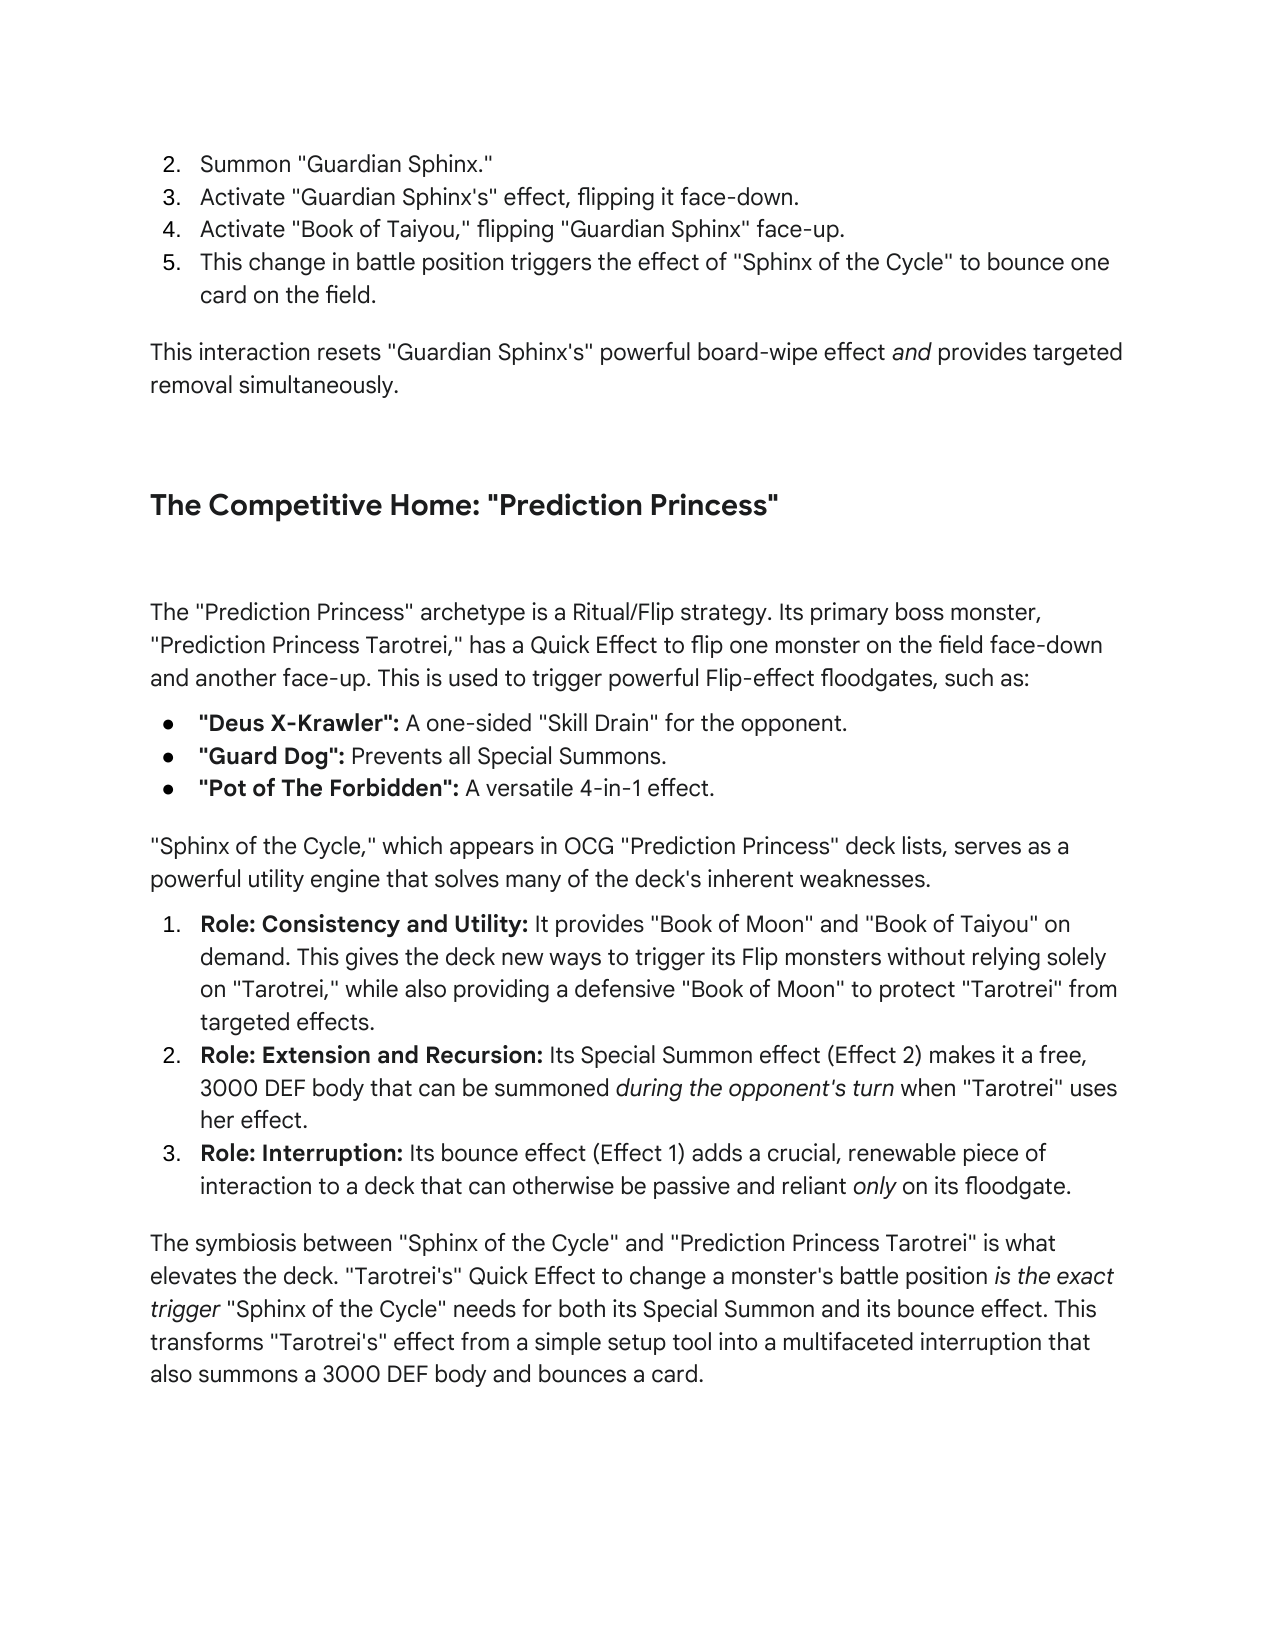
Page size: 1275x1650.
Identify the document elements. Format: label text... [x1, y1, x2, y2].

text "Sphinx of the Cycle," which appears in OCG "Prediction Princess" deck lists, serves as a powerful utility engine that solves many of the deck's inherent weaknesses. [150, 832, 1125, 894]
list Activate "Book of Taiyou," flipping "Guardian Sphinx" face-up. [162, 215, 1125, 244]
text The "Prediction Princess" archetype is a Ritual/Flip strategy. Its primary boss monster, "Prediction Princess Tarotrei," has a Quick Effect to flip one monster on the field face-down and another face-up. This is used to trigger powerful Flip-effect floodgates, such as: [150, 598, 1125, 693]
text The symbiosis between "Sphinx of the Cycle" and "Prediction Princess Tarotrei" is what elevates the deck. "Tarotrei's" Quick Effect to change a monster's battle position is the exact trigger "Sphinx of the Cycle" needs for both its Special Summon and its bounce effect. This transforms "Tarotrei's" effect from a simple setup tool into a multifaceted interruption that also summons a 3000 DEF body and bounces a card. [150, 1229, 1125, 1389]
list Role: Extension and Recursion: Its Special Summon effect (Effect 2) makes it a free, 3000 DEF body that can be summoned during the opponent's turn when "Tarotrei" uses her effect. [162, 1041, 1125, 1135]
list Summon "Guardian Sphinx." [162, 150, 1125, 179]
subtitle The Competitive Home: "Prediction Princess" [150, 487, 1125, 523]
list Activate "Guardian Sphinx's" effect, flipping it face-down. [162, 183, 1125, 211]
list Role: Consistency and Utility: It provides "Book of Moon" and "Book of Taiyou" on demand. This gives the deck new ways to trigger its Flip monsters without relying solely on "Tarotrei," while also providing a defensive "Book of Moon" to protect "Tarotrei" from targeted effects. [162, 910, 1125, 1037]
list This change in battle position triggers the effect of "Sphinx of the Cycle" to bounce one card on the field. [162, 248, 1125, 309]
list Role: Interruption: Its bounce effect (Effect 1) adds a crucial, renewable piece of interaction to a deck that can otherwise be passive and reliant only on its floodgate. [162, 1139, 1125, 1201]
list "Guard Dog": Prevents all Special Summons. [161, 742, 1125, 771]
list "Pot of The Forbidden": A versatile 4-in-1 effect. [161, 774, 1125, 803]
text This interaction resets "Guardian Sphinx's" powerful board-wipe effect and provides targeted removal simultaneously. [150, 338, 1125, 400]
list "Deus X-Krawler": A one-sided "Skill Drain" for the opponent. [161, 709, 1125, 738]
